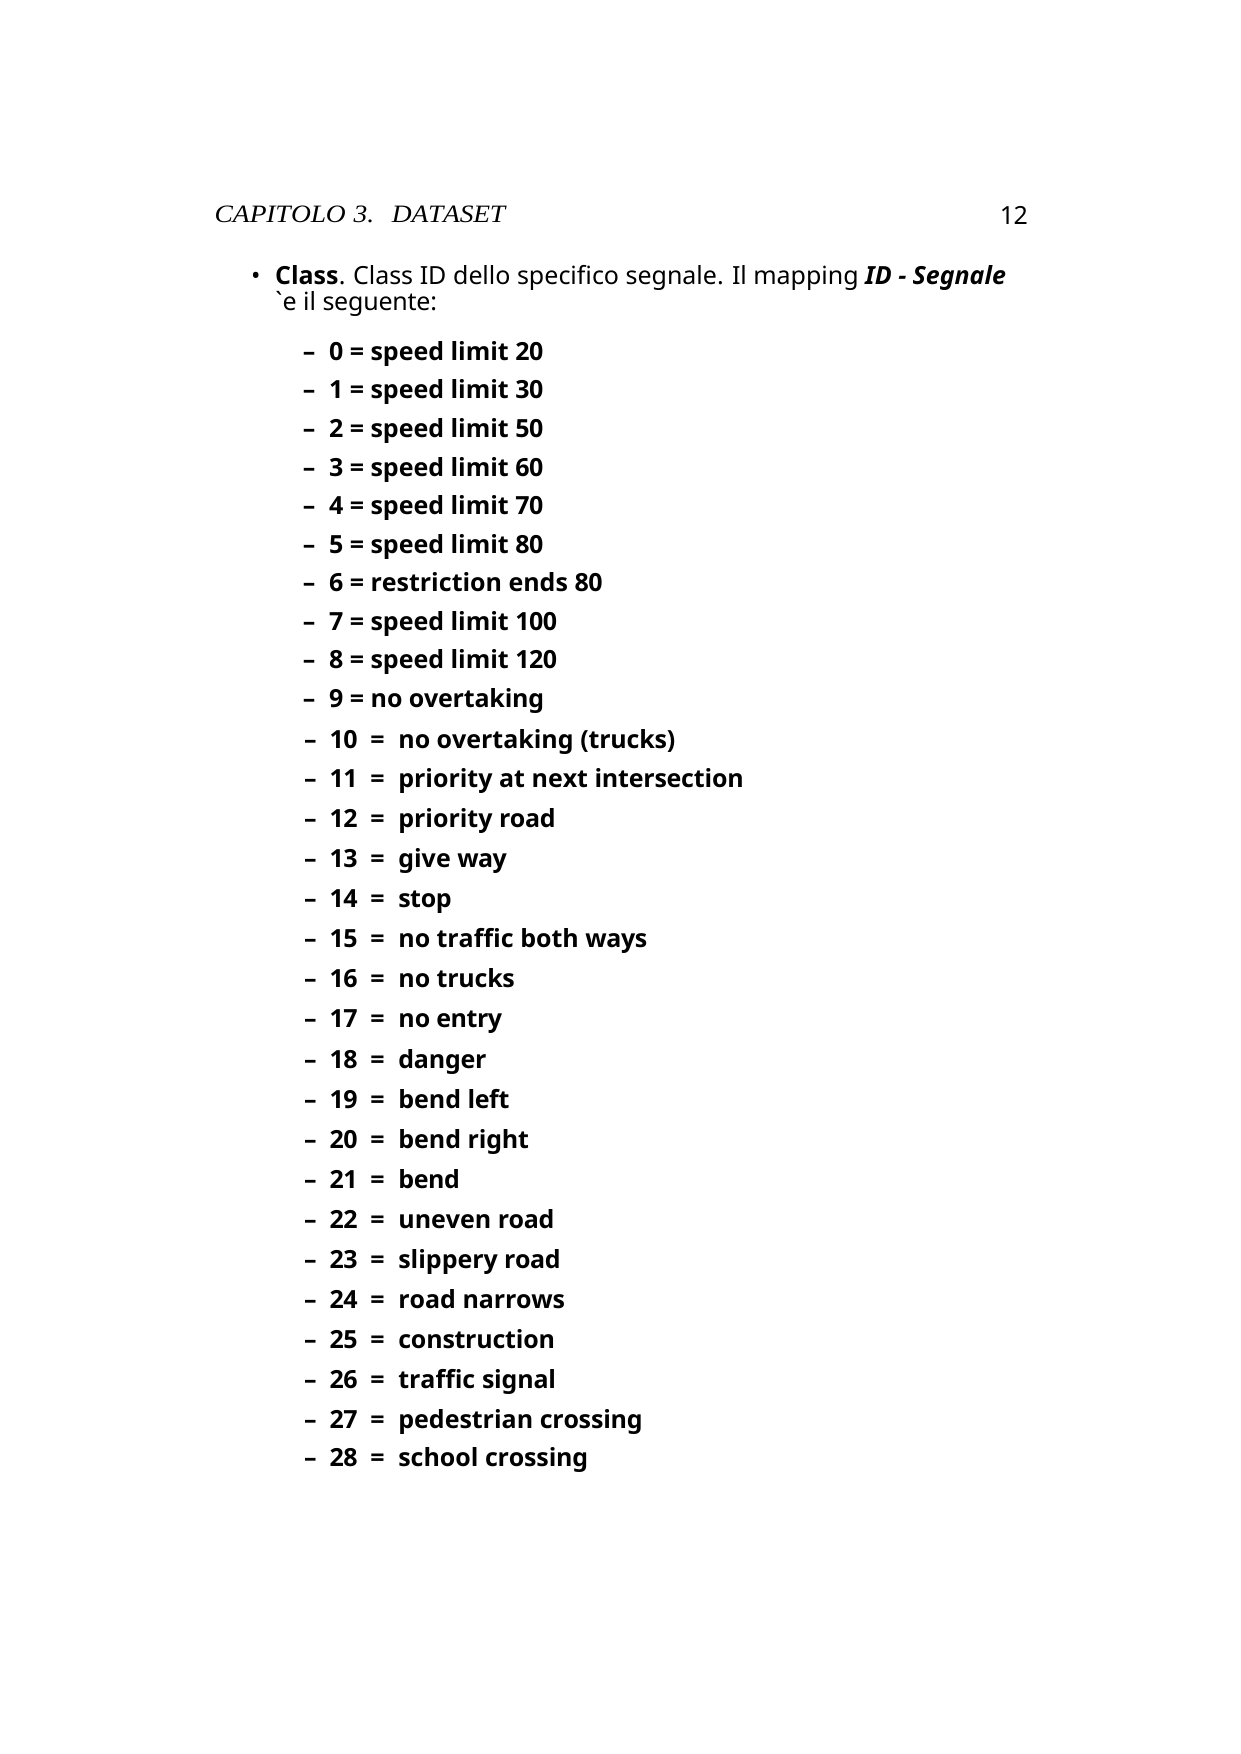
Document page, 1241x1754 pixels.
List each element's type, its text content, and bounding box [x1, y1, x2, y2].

table_cell pedestrian crossing [393, 1402, 745, 1442]
table_cell traffic signal [393, 1362, 745, 1402]
table_cell = [362, 1242, 393, 1282]
table_cell – [298, 1001, 323, 1041]
table_cell 27 [324, 1402, 362, 1442]
table_cell 24 [324, 1282, 362, 1322]
table_cell – [298, 1282, 323, 1322]
table_cell – [298, 1162, 323, 1202]
table_cell no entry [393, 1001, 745, 1041]
table_cell = [362, 1442, 393, 1475]
table_header – [298, 728, 323, 761]
list 7 = speed limit 100 [303, 603, 1190, 637]
table_cell stop [393, 881, 745, 921]
table_cell = [362, 1322, 393, 1362]
list 8 = speed limit 120 [303, 642, 1190, 676]
list 6 = restriction ends 80 [303, 565, 1190, 599]
list 2 = speed limit 50 [303, 411, 1190, 445]
table_cell – [298, 1121, 323, 1162]
table_cell = [362, 961, 393, 1001]
table_cell = [362, 1402, 393, 1442]
table_cell priority at next intersection [393, 761, 745, 801]
table_cell 12 [324, 801, 362, 841]
table_cell 21 [324, 1162, 362, 1202]
table_cell school crossing [393, 1442, 745, 1475]
table_cell 17 [324, 1001, 362, 1041]
table_cell 16 [324, 961, 362, 1001]
table_header no overtaking (trucks) [393, 728, 745, 761]
table_cell – [298, 1362, 323, 1402]
table_cell – [298, 801, 323, 841]
table_cell slippery road [393, 1242, 745, 1282]
table_cell = [362, 1121, 393, 1162]
list 9 = no overtaking [303, 680, 1190, 714]
list Class. Class ID dello specifico segnale. Il mapping ID - Segnale `e il seguente: [251, 262, 1024, 317]
table_cell 19 [324, 1081, 362, 1121]
table_cell – [298, 921, 323, 961]
table_cell 14 [324, 881, 362, 921]
table_cell priority road [393, 801, 745, 841]
table_cell 22 [324, 1202, 362, 1242]
table_cell danger [393, 1041, 745, 1081]
table_cell 13 [324, 841, 362, 881]
list 3 = speed limit 60 [303, 449, 1190, 483]
table_cell bend right [393, 1121, 745, 1162]
table_cell – [298, 1041, 323, 1081]
table_cell road narrows [393, 1282, 745, 1322]
table_cell – [298, 1242, 323, 1282]
list 0 = speed limit 20 [303, 333, 1190, 368]
list 5 = speed limit 80 [303, 526, 1190, 560]
table_cell = [362, 1041, 393, 1081]
list 1 = speed limit 30 [303, 372, 1190, 406]
table_cell bend left [393, 1081, 745, 1121]
table_cell = [362, 1362, 393, 1402]
table_cell = [362, 1081, 393, 1121]
table_cell uneven road [393, 1202, 745, 1242]
table_cell – [298, 1322, 323, 1362]
table_cell = [362, 921, 393, 961]
table_cell 11 [324, 761, 362, 801]
table_cell – [298, 881, 323, 921]
table_cell 20 [324, 1121, 362, 1162]
table_cell 18 [324, 1041, 362, 1081]
table_cell 28 [324, 1442, 362, 1475]
table_cell = [362, 841, 393, 881]
table_cell – [298, 841, 323, 881]
table_cell – [298, 761, 323, 801]
table_cell = [362, 801, 393, 841]
table_cell – [298, 1202, 323, 1242]
table_cell no trucks [393, 961, 745, 1001]
table_cell no traffic both ways [393, 921, 745, 961]
table_header = [362, 728, 393, 761]
list 4 = speed limit 70 [303, 488, 1190, 522]
table_cell – [298, 1402, 323, 1442]
table_cell – [298, 961, 323, 1001]
table_cell = [362, 1202, 393, 1242]
table_cell 23 [324, 1242, 362, 1282]
table_cell 25 [324, 1322, 362, 1362]
table_cell = [362, 1001, 393, 1041]
table_cell – [298, 1081, 323, 1121]
table_cell = [362, 1282, 393, 1322]
table_cell 15 [324, 921, 362, 961]
table_cell construction [393, 1322, 745, 1362]
table_header 10 [324, 728, 362, 761]
table_cell give way [393, 841, 745, 881]
table_cell – [298, 1442, 323, 1475]
table_cell = [362, 881, 393, 921]
table_cell = [362, 761, 393, 801]
table_cell 26 [324, 1362, 362, 1402]
table_cell = [362, 1162, 393, 1202]
table_cell bend [393, 1162, 745, 1202]
